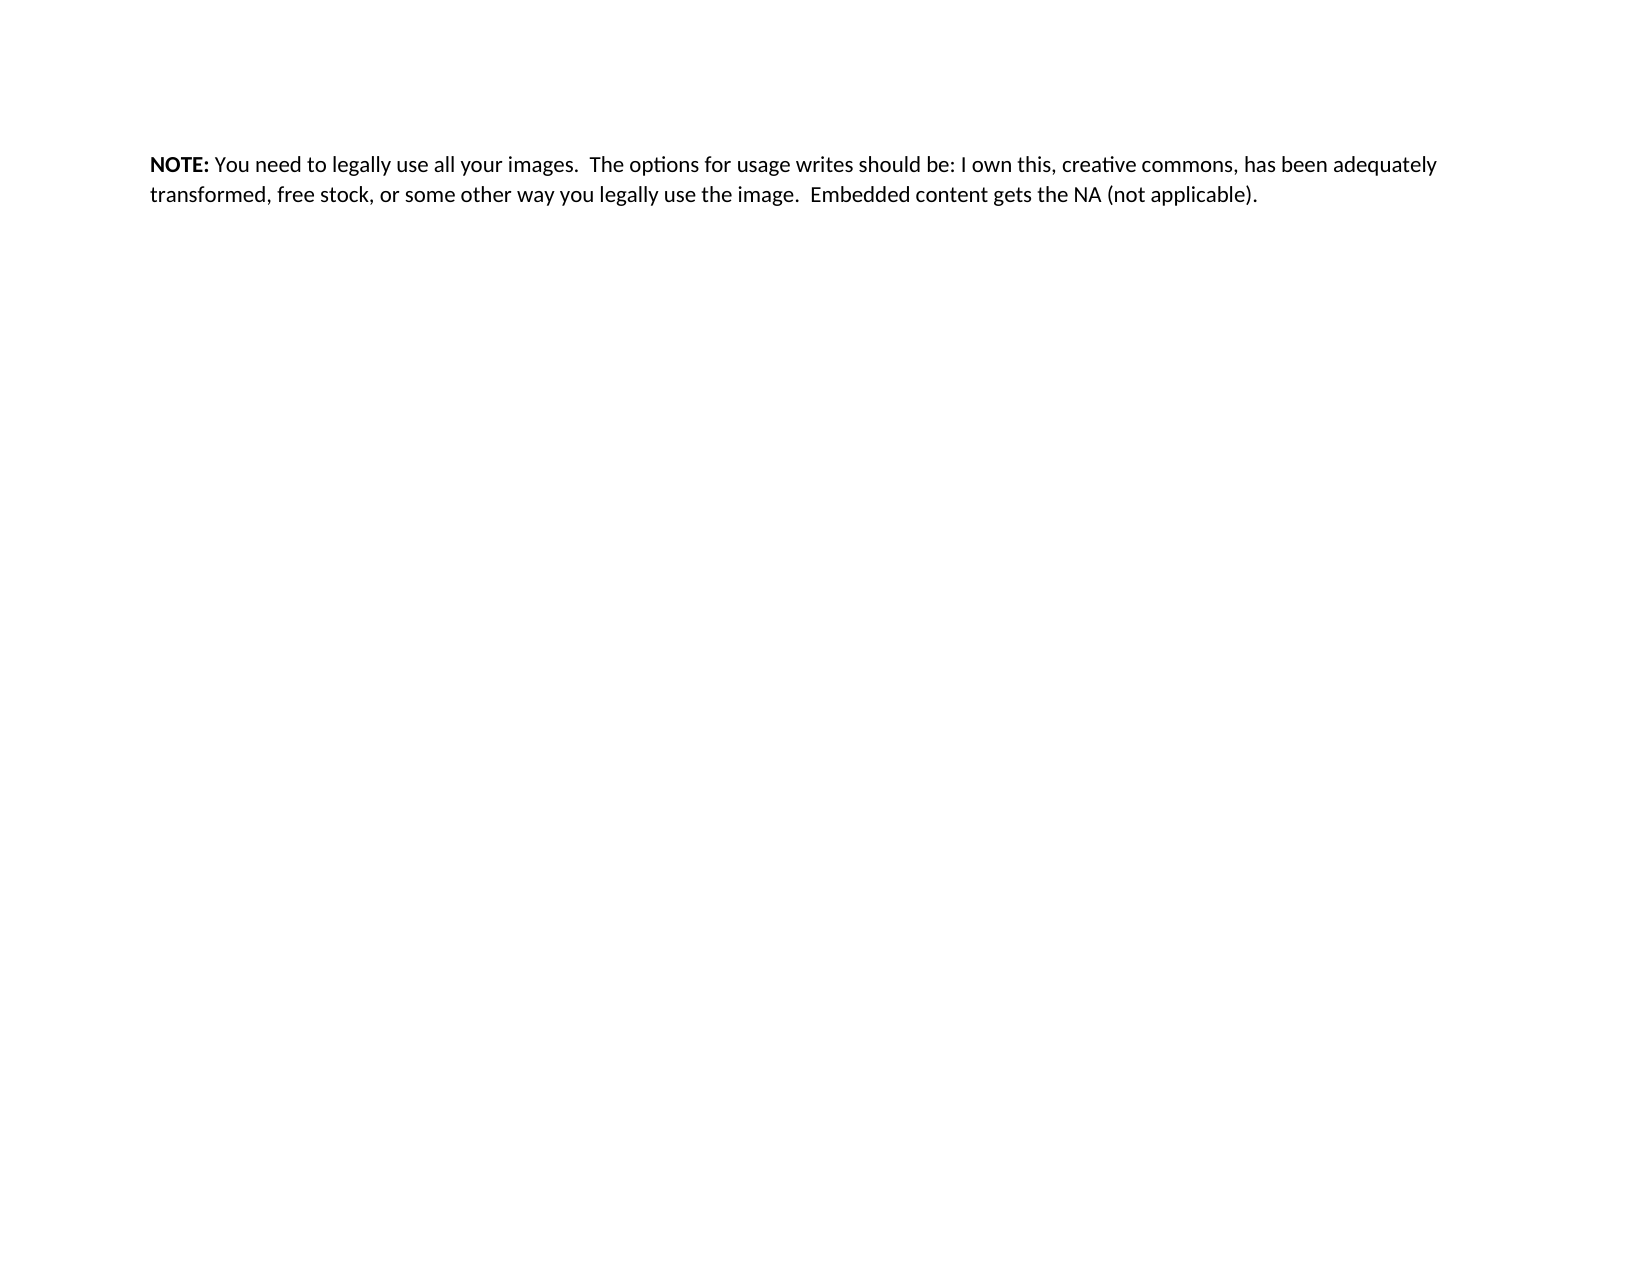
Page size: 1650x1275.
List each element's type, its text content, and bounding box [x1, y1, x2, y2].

text NOTE: You need to legally use all your images. The options for usage writes should be: I own this, creative commons, has been adequately transformed, free stock, or some other way you legally use the image. Embedded content gets the NA (not applicable). [150, 150, 1500, 208]
